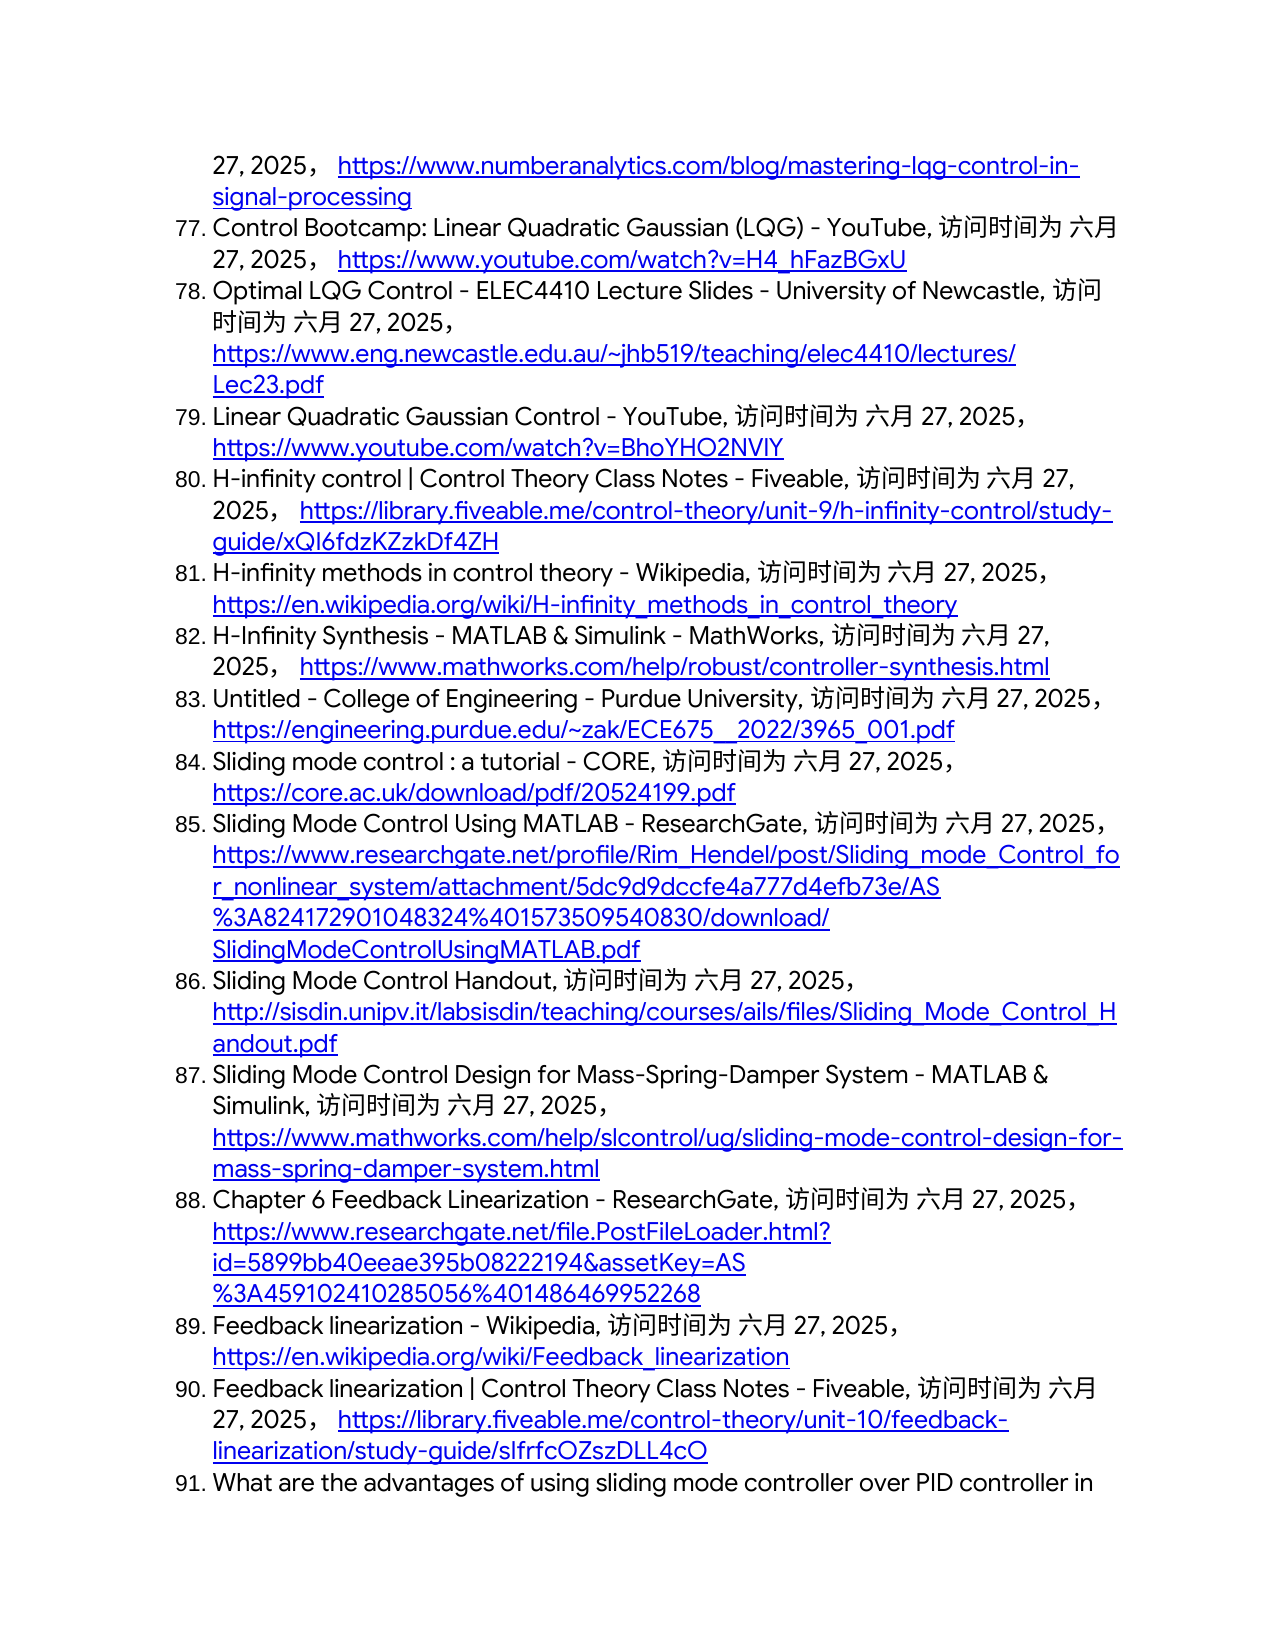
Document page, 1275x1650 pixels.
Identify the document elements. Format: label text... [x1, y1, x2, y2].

list Sliding Mode Control Using MATLAB - ResearchGate, 访问时间为 六月 27, 2025， https://www.researchgate.net/profile/Rim_Hendel/post/Sliding_mode_Control_for_nonlinear_system/attachment/5dc9d9dccfe4a777d4efb73e/AS%3A824172901048324%401573509540830/download/SlidingModeControlUsingMATLAB.pdf [175, 808, 1125, 965]
list H-Infinity Synthesis - MATLAB & Simulink - MathWorks, 访问时间为 六月 27, 2025， https://www.mathworks.com/help/robust/controller-synthesis.html [175, 620, 1125, 683]
list Feedback linearization | Control Theory Class Notes - Fiveable, 访问时间为 六月 27, 2025， https://library.fiveable.me/control-theory/unit-10/feedback-linearization/study-guide/sIfrfcOZszDLL4cO [175, 1373, 1125, 1467]
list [175, 150, 1125, 213]
list Optimal LQG Control - ELEC4410 Lecture Slides - University of Newcastle, 访问时间为 六月 27, 2025， https://www.eng.newcastle.edu.au/~jhb519/teaching/elec4410/lectures/Lec23.pdf [175, 275, 1125, 401]
list Sliding mode control : a tutorial - CORE, 访问时间为 六月 27, 2025， https://core.ac.uk/download/pdf/20524199.pdf [175, 746, 1125, 808]
list Sliding Mode Control Handout, 访问时间为 六月 27, 2025， http://sisdin.unipv.it/labsisdin/teaching/courses/ails/files/Sliding_Mode_Control_Handout.pdf [175, 965, 1125, 1059]
list H-infinity methods in control theory - Wikipedia, 访问时间为 六月 27, 2025， https://en.wikipedia.org/wiki/H-infinity_methods_in_control_theory [175, 558, 1125, 620]
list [175, 1467, 1125, 1498]
list Linear Quadratic Gaussian Control - YouTube, 访问时间为 六月 27, 2025， https://www.youtube.com/watch?v=BhoYHO2NVlY [175, 401, 1125, 463]
list Control Bootcamp: Linear Quadratic Gaussian (LQG) - YouTube, 访问时间为 六月 27, 2025， https://www.youtube.com/watch?v=H4_hFazBGxU [175, 213, 1125, 275]
list Sliding Mode Control Design for Mass-Spring-Damper System - MATLAB & Simulink, 访问时间为 六月 27, 2025， https://www.mathworks.com/help/slcontrol/ug/sliding-mode-control-design-for-mass-spring-damper-system.html [175, 1059, 1125, 1185]
list H-infinity control | Control Theory Class Notes - Fiveable, 访问时间为 六月 27, 2025， https://library.fiveable.me/control-theory/unit-9/h-infinity-control/study-guide/xQI6fdzKZzkDf4ZH [175, 463, 1125, 558]
list Feedback linearization - Wikipedia, 访问时间为 六月 27, 2025， https://en.wikipedia.org/wiki/Feedback_linearization [175, 1310, 1125, 1373]
list Chapter 6 Feedback Linearization - ResearchGate, 访问时间为 六月 27, 2025， https://www.researchgate.net/file.PostFileLoader.html?id=5899bb40eeae395b08222194&assetKey=AS%3A459102410285056%401486469952268 [175, 1185, 1125, 1310]
list Untitled - College of Engineering - Purdue University, 访问时间为 六月 27, 2025， https://engineering.purdue.edu/~zak/ECE675__2022/3965_001.pdf [175, 683, 1125, 746]
